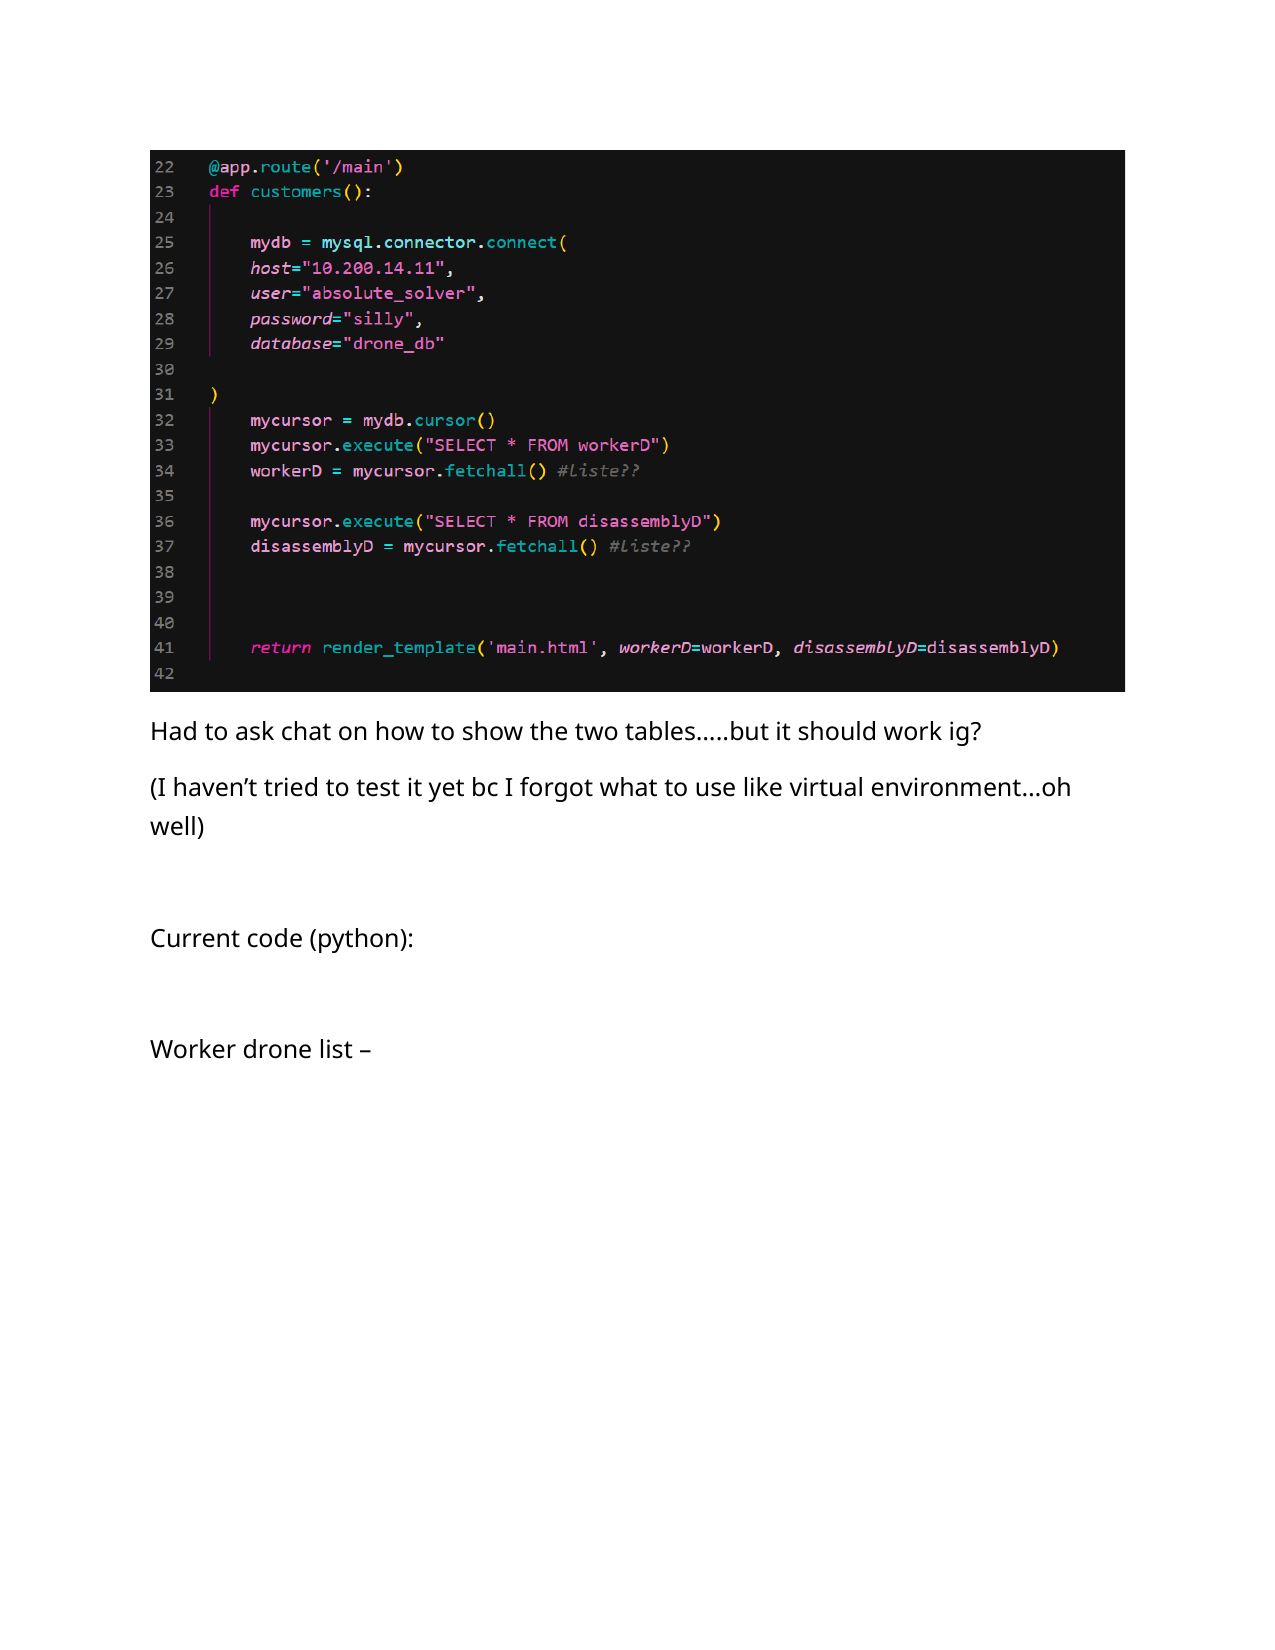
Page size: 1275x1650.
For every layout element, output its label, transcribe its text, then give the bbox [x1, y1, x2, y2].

text Current code (python): [150, 921, 1125, 954]
text Worker drone list – [150, 1032, 1125, 1066]
text (I haven’t tried to test it yet bc I forgot what to use like virtual environment…oh well) [150, 770, 1125, 843]
text Had to ask chat on how to show the two tables…..but it should work ig? [150, 714, 1125, 748]
picture [150, 150, 1125, 692]
